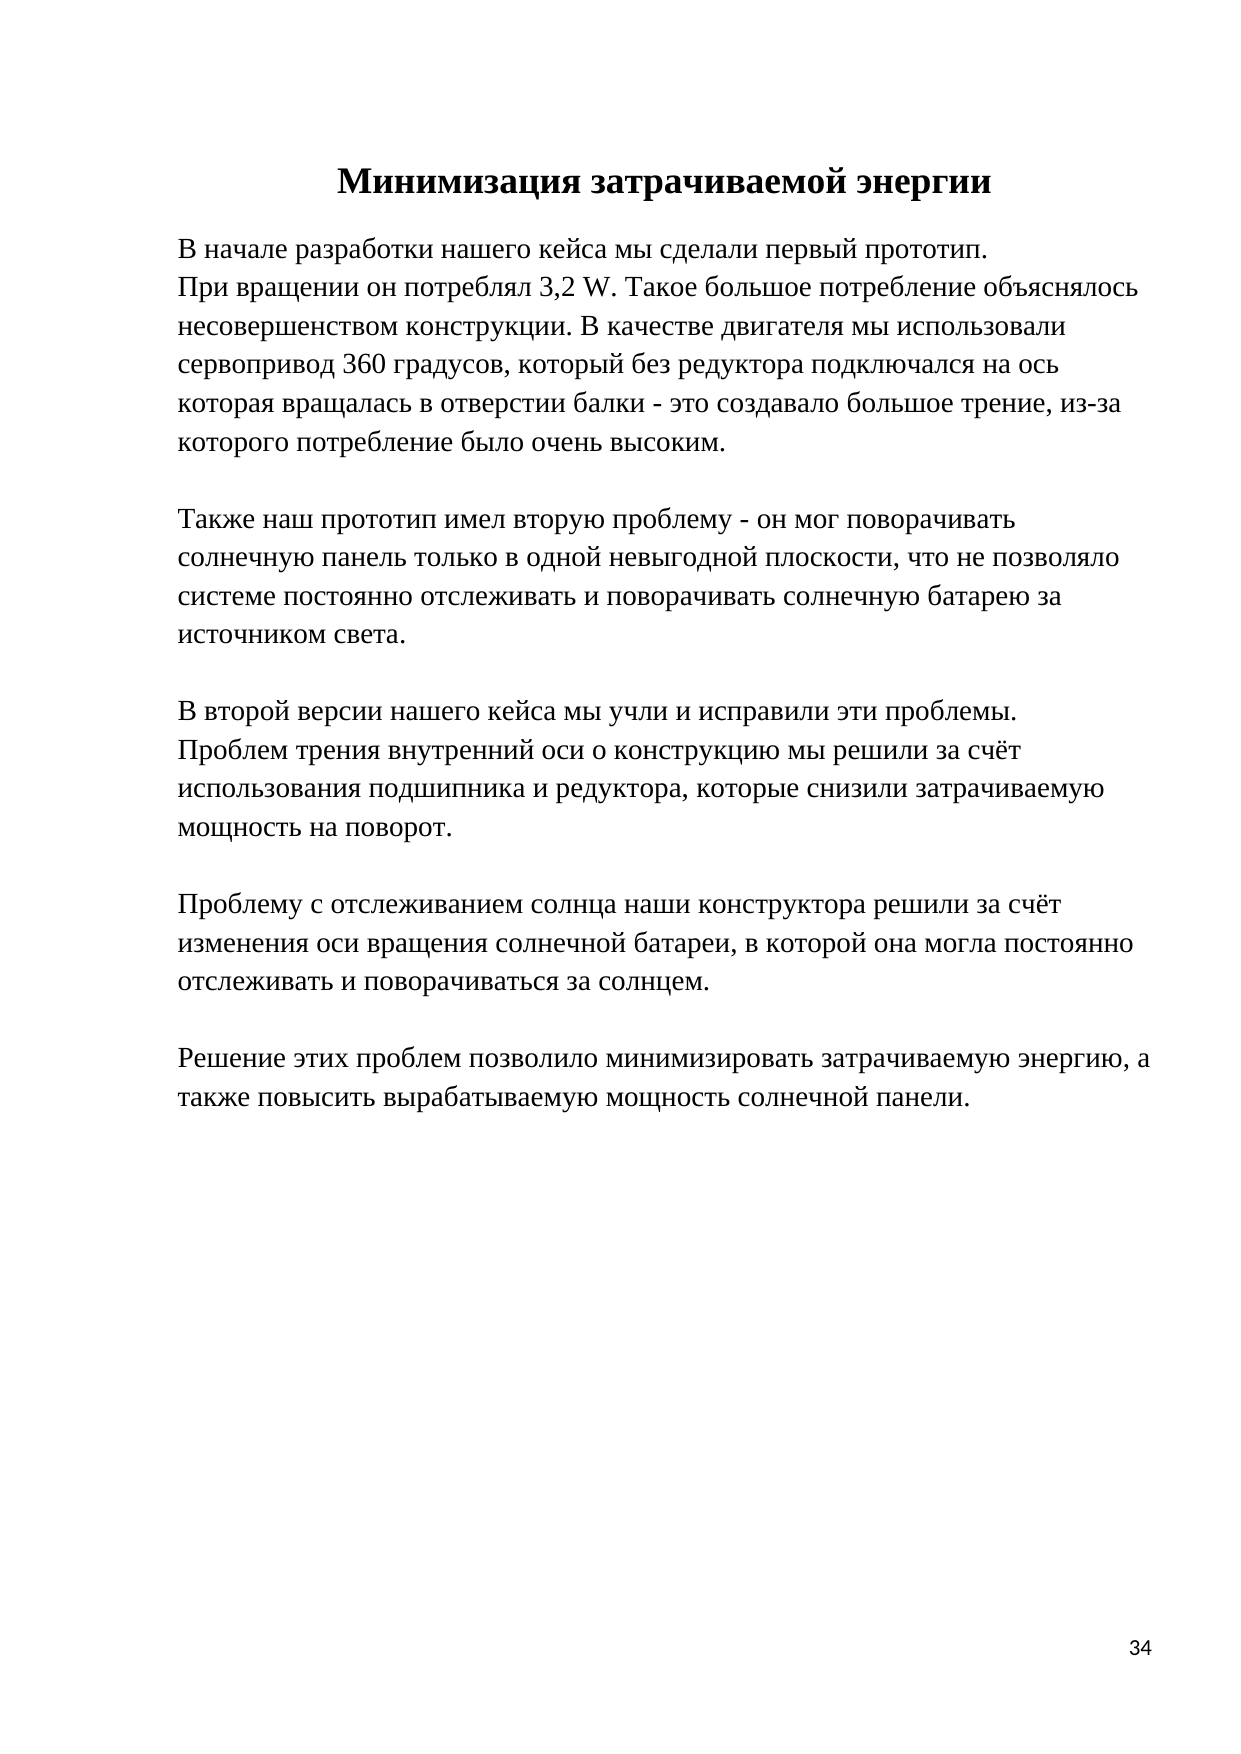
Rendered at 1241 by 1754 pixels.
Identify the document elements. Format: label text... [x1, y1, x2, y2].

text В второй версии нашего кейса мы учли и исправили эти проблемы. [177, 693, 1152, 727]
text В начале разработки нашего кейса мы сделали первый прототип. [177, 231, 1152, 264]
text Решение этих проблем позволило минимизировать затрачиваемую энергию, а также повысить вырабатываемую мощность солнечной панели. [177, 1040, 1152, 1112]
text Проблему с отслеживанием солнца наши конструктора решили за счёт изменения оси вращения солнечной батареи, в которой она могла постоянно отслеживать и поворачиваться за солнцем. [177, 886, 1152, 997]
text солнечную панель только в одной невыгодной плоскости, что не позволяло системе постоянно отслеживать и поворачивать солнечную батарею за источником света. [177, 539, 1152, 650]
text При вращении он потреблял 3,2 W. Такое большое потребление объяснялось несовершенством конструкции. В качестве двигателя мы использовали сервопривод 360 градусов, который без редуктора подключался на ось которая вращалась в отверстии балки - это создавало большое трение, из-за которого потребление было очень высоким. [177, 269, 1152, 457]
subtitle Минимизация затрачиваемой энергии [177, 158, 1152, 201]
text Проблем трения внутренний оси о конструкцию мы решили за счёт использования подшипника и редуктора, которые снизили затрачиваемую мощность на поворот. [177, 732, 1152, 843]
text Также наш прототип имел вторую проблему - он мог поворачивать [177, 501, 1152, 534]
